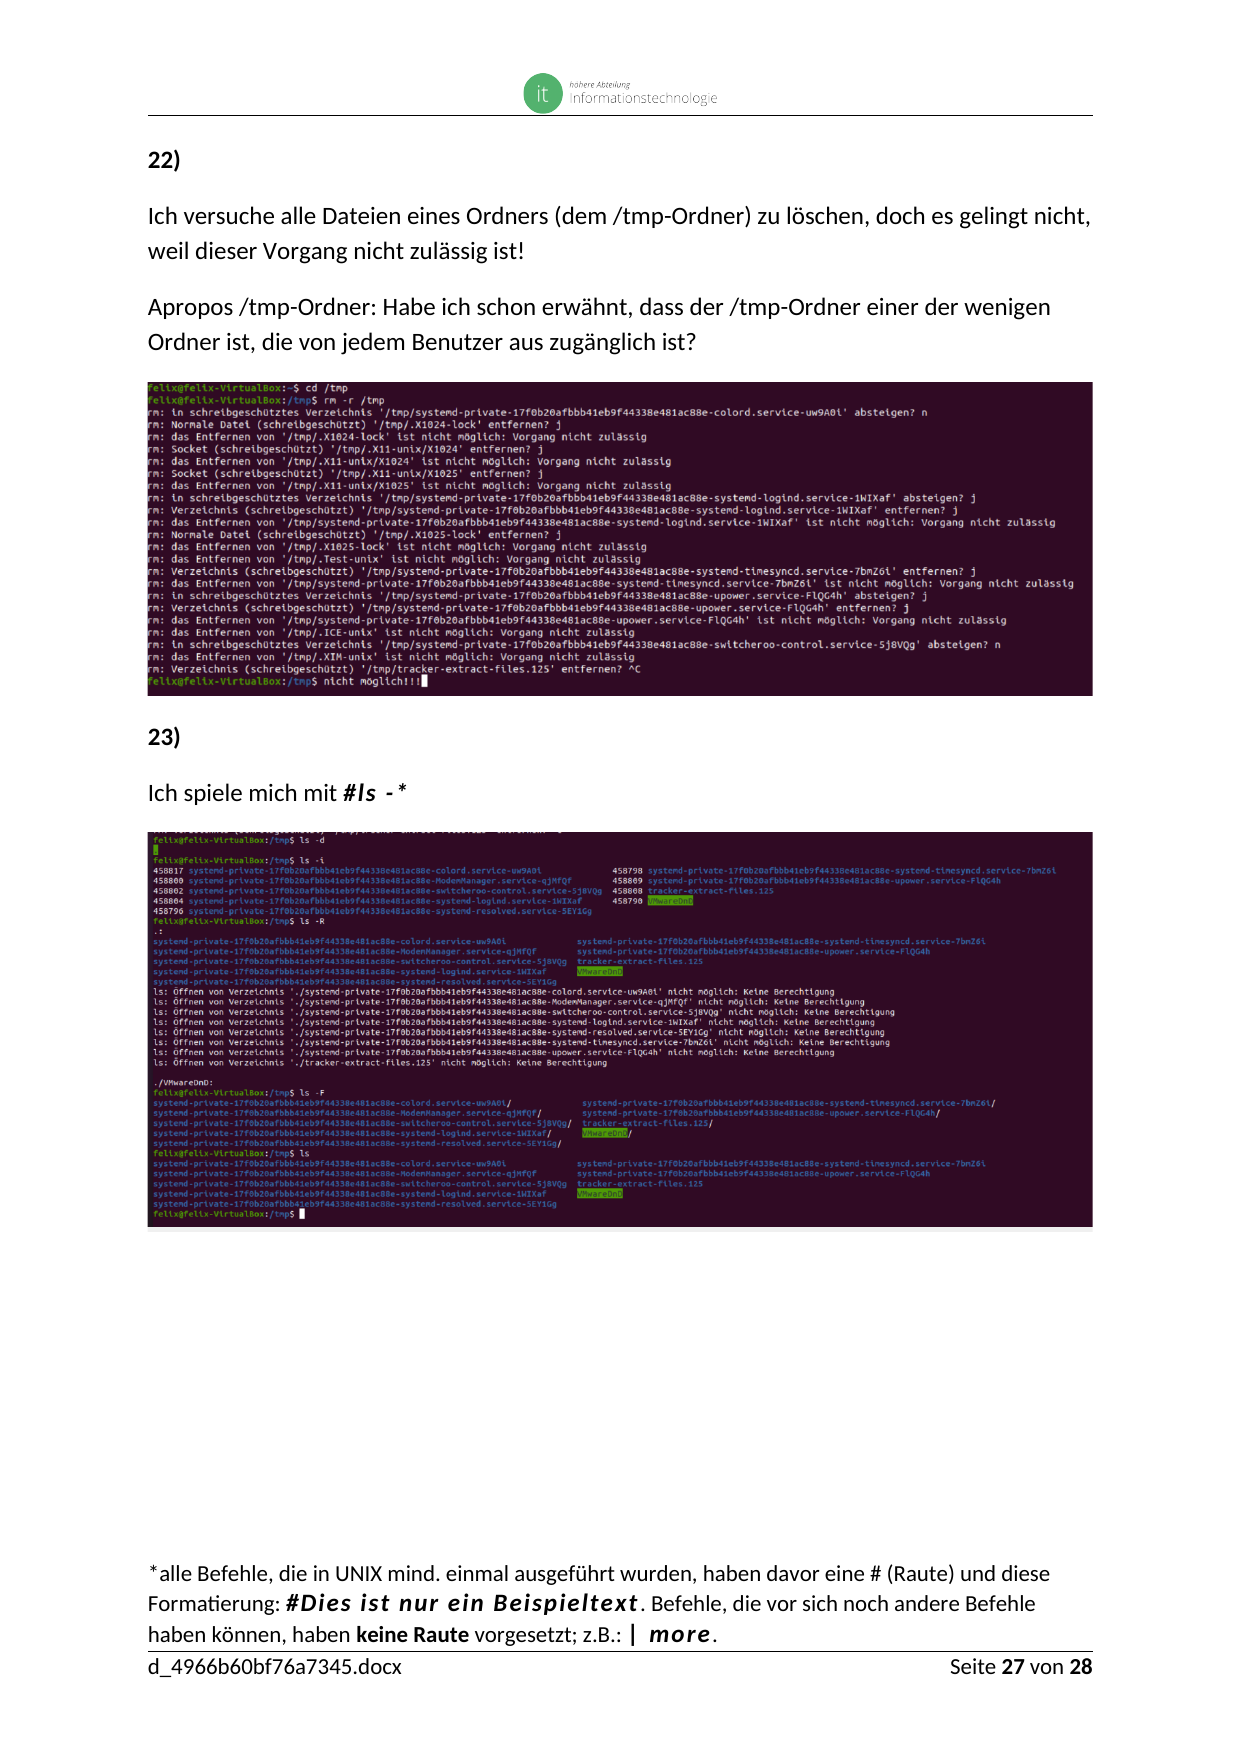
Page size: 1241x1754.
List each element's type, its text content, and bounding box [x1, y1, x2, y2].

text Ich versuche alle Dateien eines Ordners (dem /tmp-Ordner) zu löschen, doch es gelingt nicht, weil dieser Vorgang nicht zulässig ist! [148, 200, 1093, 266]
text 22) [148, 144, 1093, 175]
text Apropos /tmp-Ordner: Habe ich schon erwähnt, dass der /tmp-Ordner einer der wenigen Ordner ist, die von jedem Benutzer aus zugänglich ist? [148, 291, 1093, 357]
text Ich spiele mich mit #ls -* [148, 777, 1093, 807]
picture [147, 382, 1093, 696]
picture [523, 73, 717, 114]
picture [147, 832, 1093, 1232]
text 23) [148, 721, 1093, 752]
